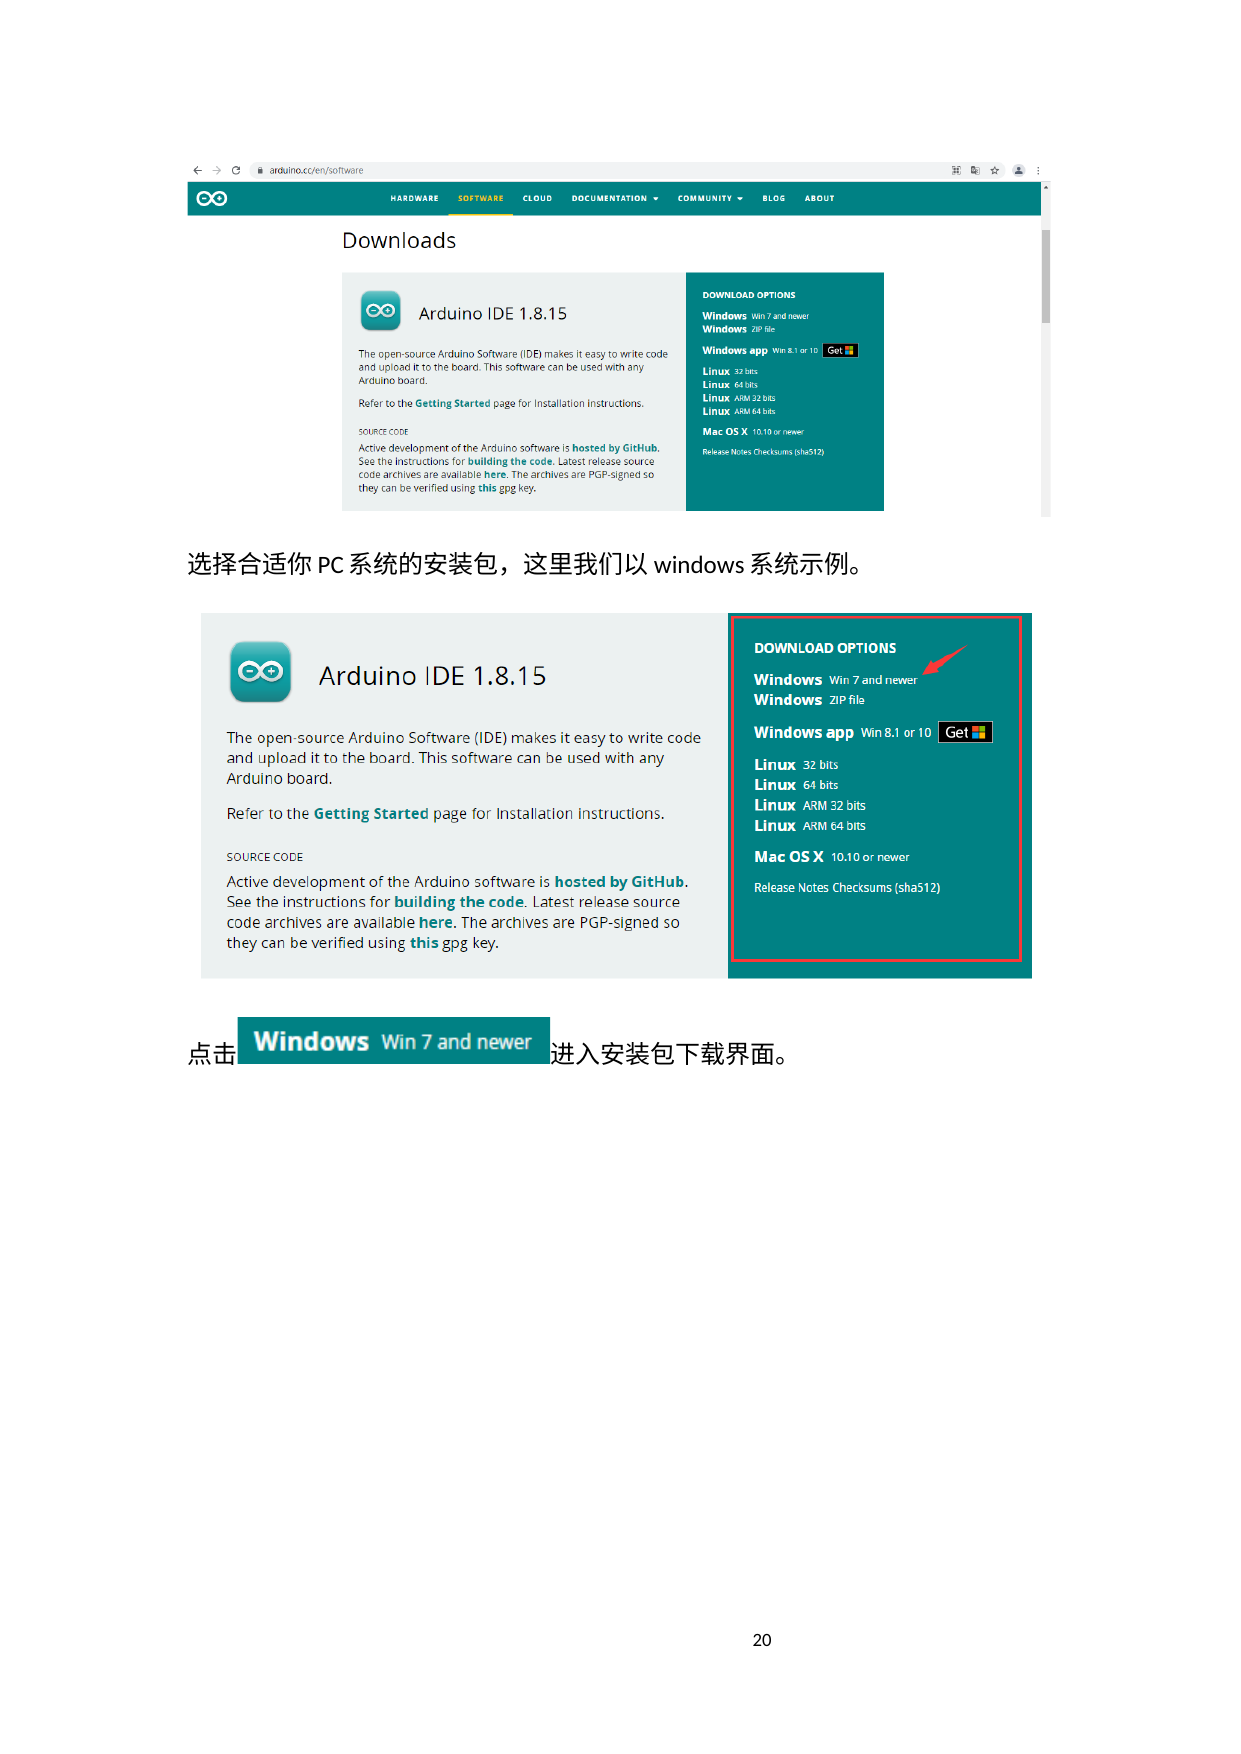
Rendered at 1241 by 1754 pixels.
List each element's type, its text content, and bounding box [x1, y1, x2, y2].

picture [237, 1017, 550, 1064]
picture [187, 162, 1051, 517]
picture [187, 595, 1052, 991]
